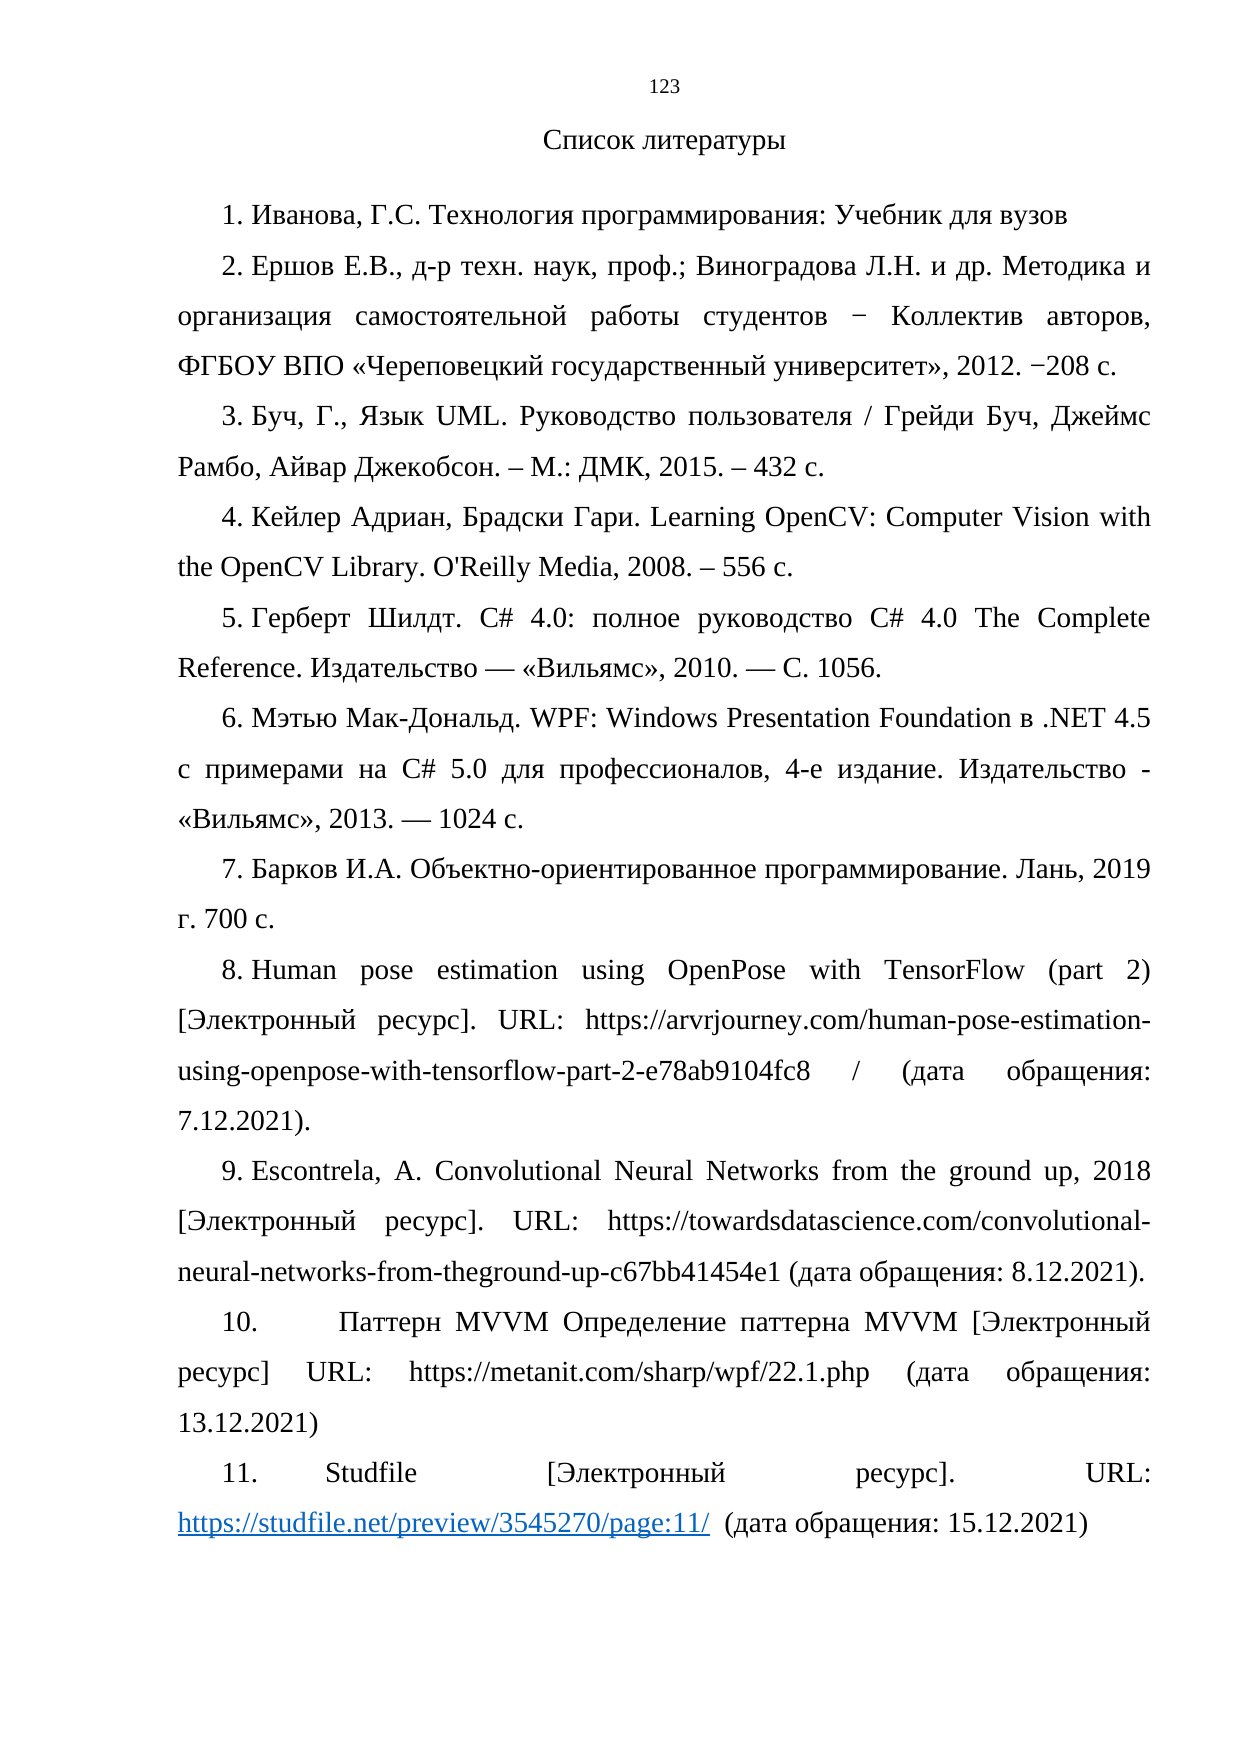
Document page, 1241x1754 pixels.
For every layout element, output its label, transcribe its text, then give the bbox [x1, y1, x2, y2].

text Human pose estimation using OpenPose with TensorFlow (part 2) [Электронный ресурс]. URL: https://arvrjourney.com/human-pose-estimation-using-openpose-with-tensorflow-part-2-e78ab9104fc8 / (дата обращения: 7.12.2021). [177, 952, 1152, 1136]
text Иванова, Г.С. Технология программирования: Учебник для вузов [177, 197, 1152, 231]
text Ершов Е.В., д-р техн. наук, проф.; Виноградова Л.Н. и др. Методика и организация самостоятельной работы студентов − Коллектив авторов, ФГБОУ ВПО «Череповецкий государственный университет», 2012. −208 с. [177, 248, 1152, 382]
text Барков И.А. Объектно-ориентированное программирование. Лань, 2019 г. 700 с. [177, 851, 1152, 935]
text Буч, Г., Язык UML. Руководство пользователя / Грейди Буч, Джеймс Рамбо, Айвар Джекобсон. – М.: ДМК, 2015. – 432 с. [177, 398, 1152, 482]
text Studfile [Электронный ресурс]. URL: https://studfile.net/preview/3545270/page:11/ (дата обращения: 15.12.2021) [177, 1455, 1152, 1539]
text Escontrela, A. Convolutional Neural Networks from the ground up, 2018 [Электронный ресурс]. URL: https://towardsdatascience.com/convolutional-neural-networks-from-theground-up-c67bb41454e1 (дата обращения: 8.12.2021). [177, 1153, 1152, 1287]
text Паттерн MVVM Определение паттерна MVVM [Электронный ресурс] URL: https://metanit.com/sharp/wpf/22.1.php (дата обращения: 13.12.2021) [177, 1304, 1152, 1438]
text Мэтью Мак-Дональд. WPF: Windows Presentation Foundation в .NET 4.5 с примерами на C# 5.0 для профессионалов, 4-е издание. Издательство - «Вильямс», 2013. — 1024 с. [177, 700, 1152, 834]
text Кейлер Адриан, Брадски Гари. Learning OpenCV: Computer Vision with the OpenCV Library. O'Reilly Media, 2008. – 556 с. [177, 499, 1152, 583]
text Герберт Шилдт. C# 4.0: полное руководство C# 4.0 The Complete Reference. Издательство — «Вильямс», 2010. — С. 1056. [177, 600, 1152, 684]
text Список литературы [177, 122, 1152, 156]
